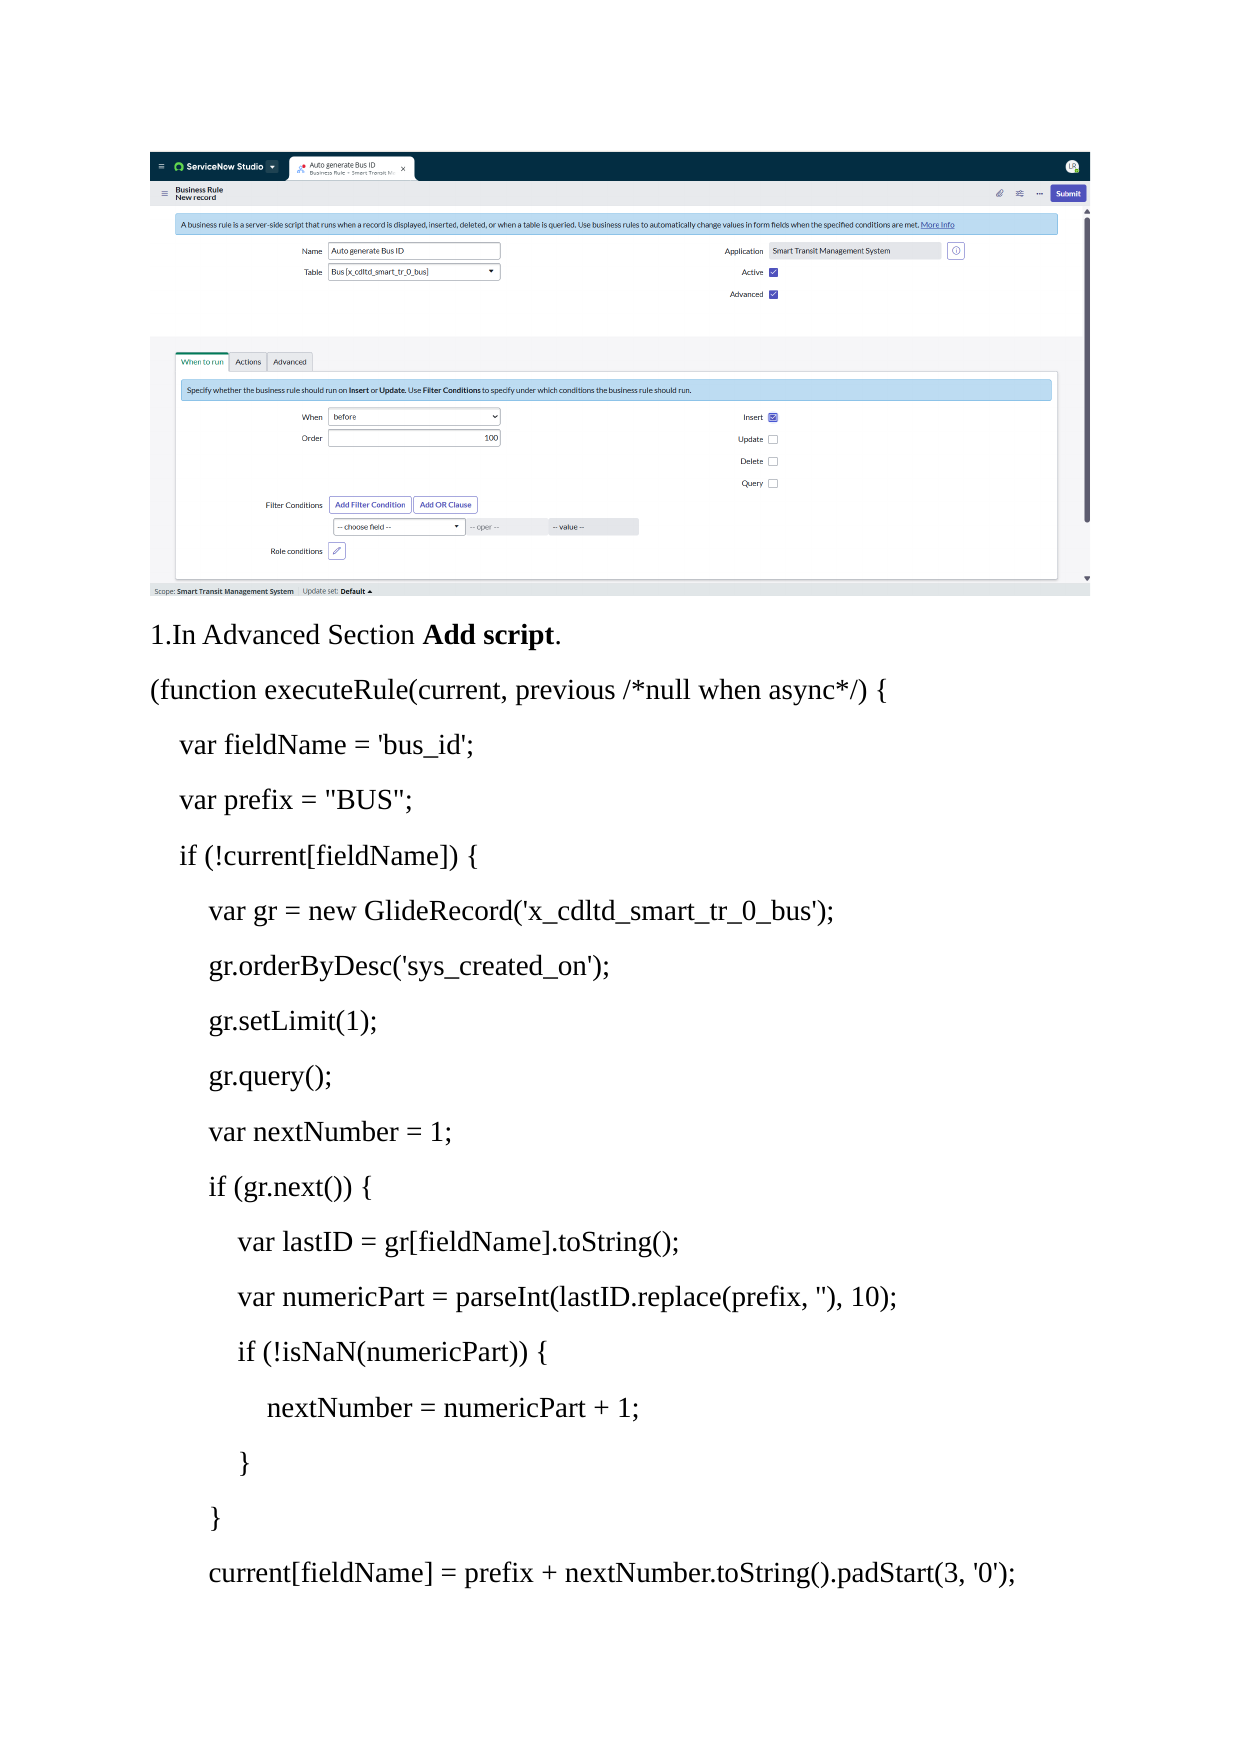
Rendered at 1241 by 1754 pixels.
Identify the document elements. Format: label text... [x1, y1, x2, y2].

text } [150, 1500, 1090, 1534]
text var fieldName = 'bus_id'; [150, 727, 1090, 761]
text (function executeRule(current, previous /*null when async*/) { [150, 672, 1090, 706]
picture [175, 163, 183, 170]
text if (gr.next()) { [150, 1169, 1090, 1202]
text var numericPart = parseInt(lastID.replace(prefix, ''), 10); [150, 1279, 1090, 1313]
text var prefix = "BUS"; [150, 782, 1090, 816]
text var lastID = gr[fieldName].toString(); [150, 1224, 1090, 1258]
text } [150, 1445, 1090, 1478]
text if (!current[fieldName]) { [150, 838, 1090, 871]
text nextNumber = numericPart + 1; [150, 1390, 1090, 1423]
picture [1066, 161, 1078, 172]
text current[fieldName] = prefix + nextNumber.toString().padStart(3, '0'); [150, 1555, 1090, 1589]
picture [213, 165, 224, 169]
text gr.orderByDesc('sys_created_on'); [150, 948, 1090, 982]
text gr.setLimit(1); [150, 1003, 1090, 1037]
picture [150, 157, 1091, 596]
text if (!isNaN(numericPart)) { [150, 1334, 1090, 1368]
text var nextNumber = 1; [150, 1114, 1090, 1147]
picture [266, 161, 278, 172]
text gr.query(); [150, 1058, 1090, 1092]
text 1.In Advanced Section Add script. [150, 617, 1090, 650]
text var gr = new GlideRecord('x_cdltd_smart_tr_0_bus'); [150, 893, 1090, 926]
picture [188, 164, 198, 169]
